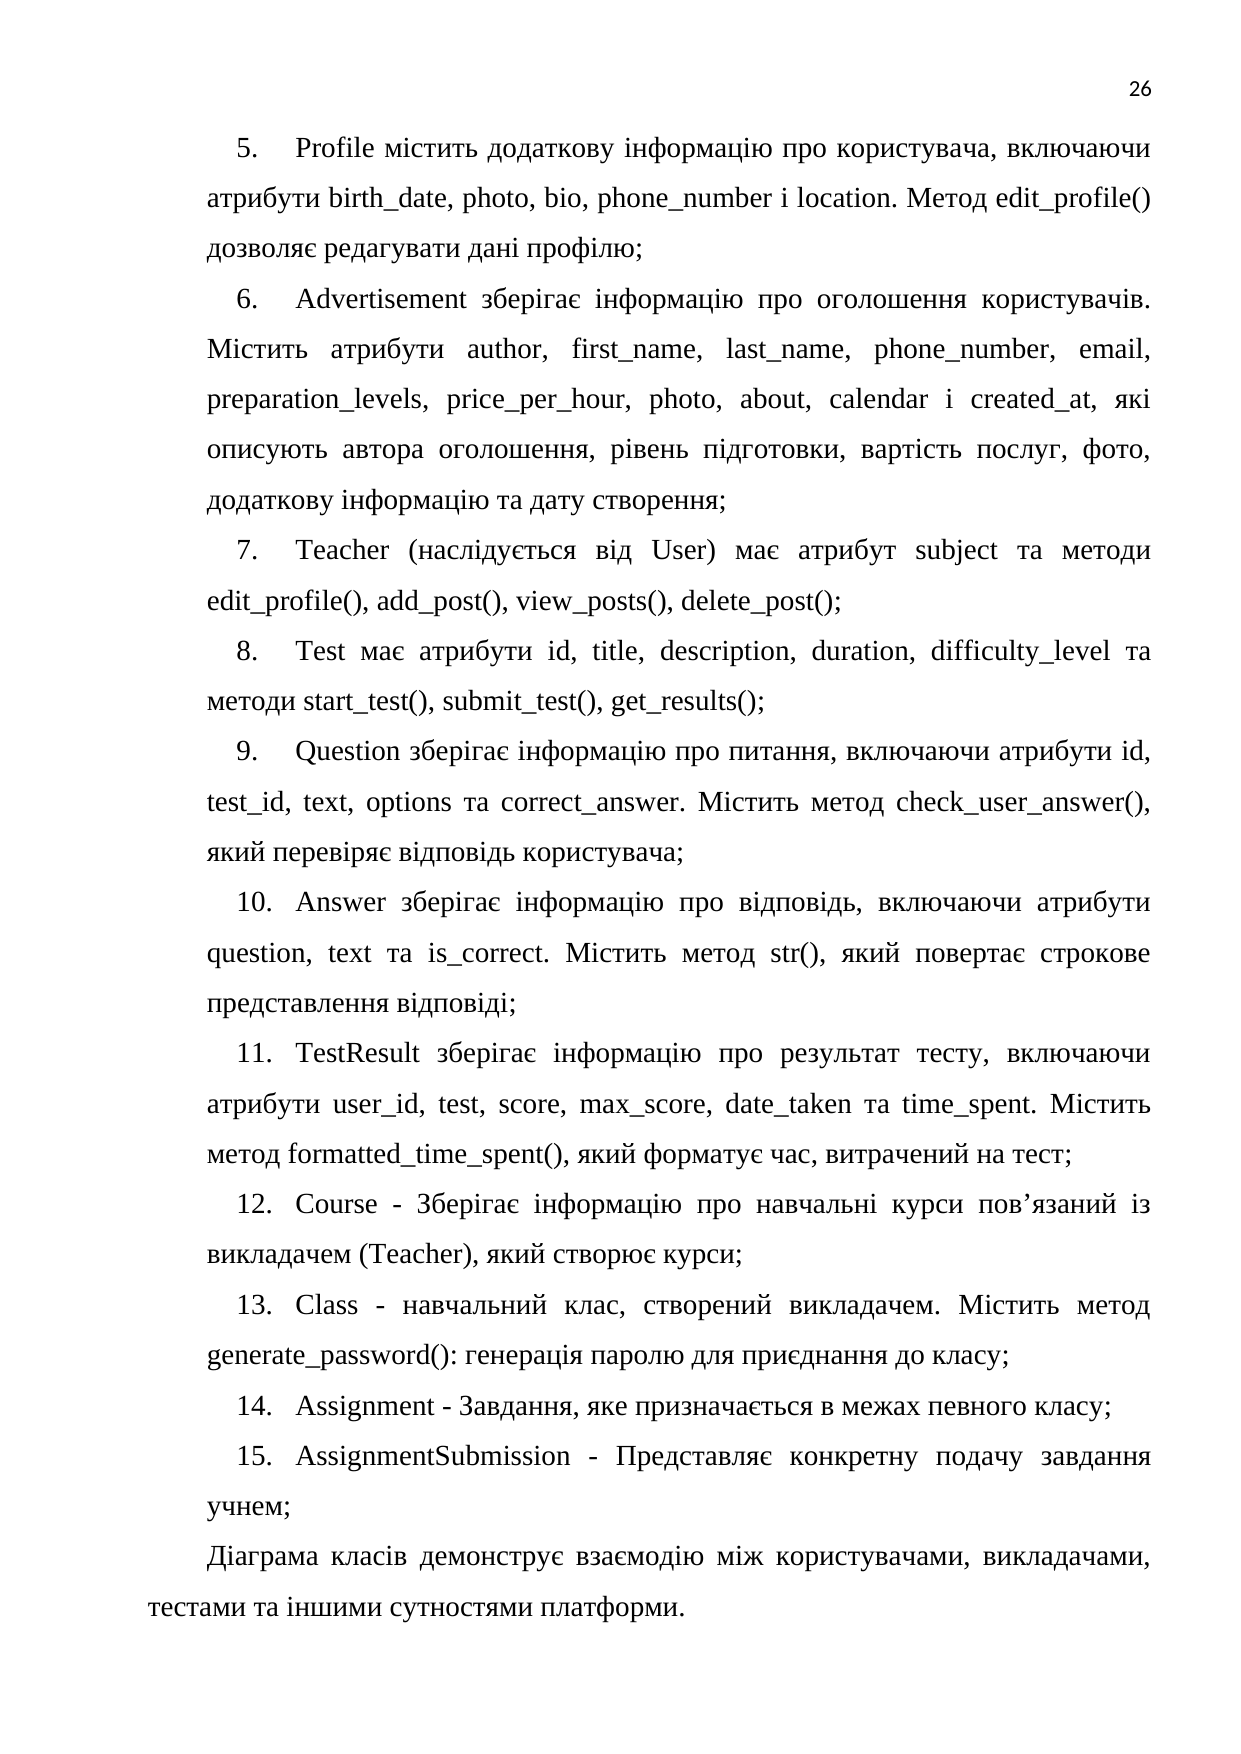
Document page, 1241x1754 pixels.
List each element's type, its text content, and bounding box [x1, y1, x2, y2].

list Question зберігає інформацію про питання, включаючи атрибути id, test_id, text, options та correct_answer. Містить метод check_user_answer(), який перевіряє відповідь користувача; [207, 733, 1152, 868]
list Course - Зберігає інформацію про навчальні курси пов’язаний із викладачем (Teacher), який створює курси; [207, 1186, 1152, 1270]
list Teacher (наслідується від User) має атрибут subject та методи edit_profile(), add_post(), view_posts(), delete_post(); [207, 532, 1152, 616]
list Test має атрибути id, title, description, duration, difficulty_level та методи start_test(), submit_test(), get_results(); [207, 633, 1152, 717]
list Answer зберігає інформацію про відповідь, включаючи атрибути question, text та is_correct. Містить метод str(), який повертає строкове представлення відповіді; [207, 884, 1152, 1019]
list Class - навчальний клас, створений викладачем. Містить метод generate_password(): генерація паролю для приєднання до класу; [207, 1287, 1152, 1371]
list TestResult зберігає інформацію про результат тесту, включаючи атрибути user_id, test, score, max_score, date_taken та time_spent. Містить метод formatted_time_spent(), який форматує час, витрачений на тест; [207, 1035, 1152, 1169]
list Advertisement зберігає інформацію про оголошення користувачів. Містить атрибути author, first_name, last_name, phone_number, email, preparation_levels, price_per_hour, photo, about, calendar і created_at, які описують автора оголошення, рівень підготовки, вартість послуг, фото, додаткову інформацію та дату створення; [207, 281, 1152, 516]
text Діаграма класів демонструє взаємодію між користувачами, викладачами, тестами та іншими сутностями платформи. [148, 1538, 1152, 1622]
list AssignmentSubmission - Представляє конкретну подачу завдання учнем; [207, 1438, 1152, 1522]
list Assignment - Завдання, яке призначається в межах певного класу; [207, 1388, 1152, 1421]
list Profile містить додаткову інформацію про користувача, включаючи атрибути birth_date, photo, bio, phone_number і location. Метод edit_profile() дозволяє редагувати дані профілю; [207, 130, 1152, 264]
